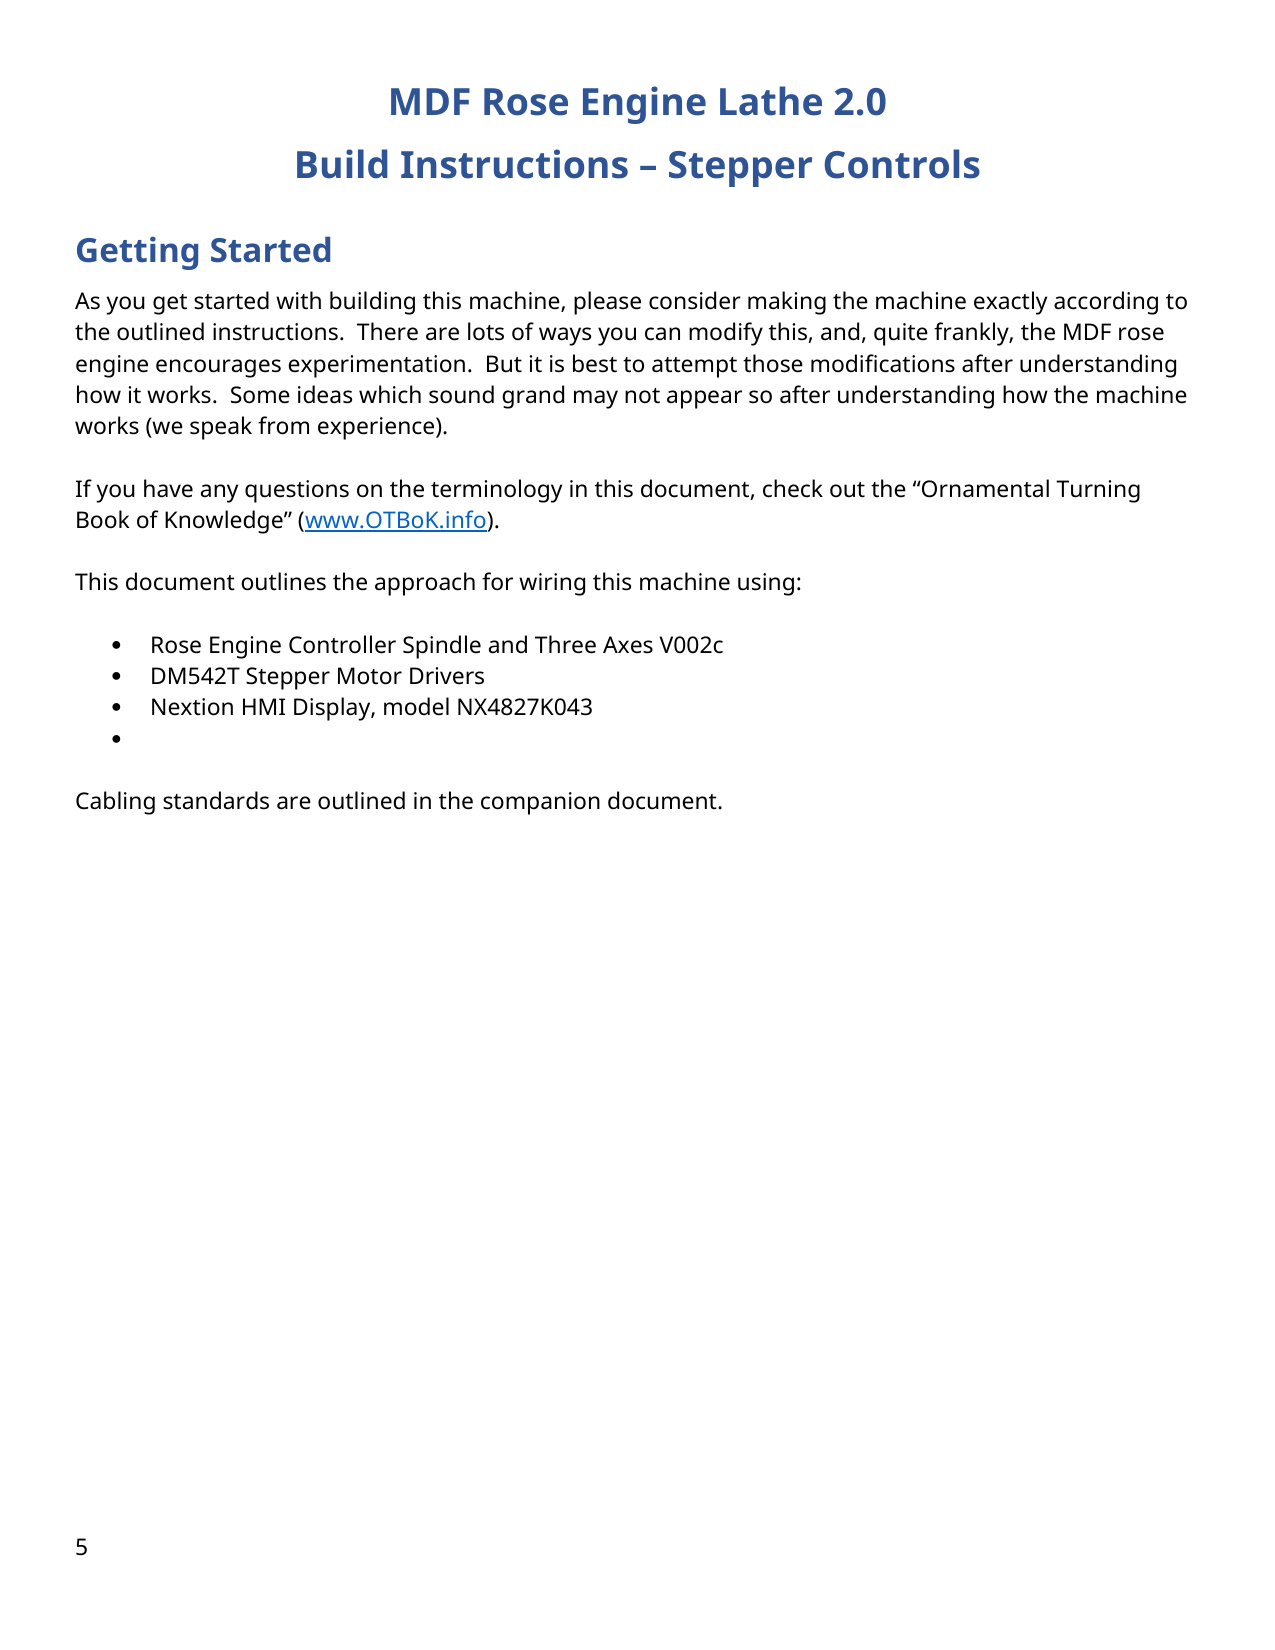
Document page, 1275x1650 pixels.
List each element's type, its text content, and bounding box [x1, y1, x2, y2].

list DM542T Stepper Motor Drivers [112, 660, 1200, 691]
subtitle Getting Started [75, 227, 1200, 272]
list Nextion HMI Display, model NX4827K043 [112, 691, 1200, 722]
text Cabling standards are outlined in the companion document. [75, 785, 1200, 816]
text As you get started with building this machine, please consider making the machine exactly according to the outlined instructions. There are lots of ways you can modify this, and, quite frankly, the MDF rose engine encourages experimentation. But it is best to attempt those modifications after understanding how it works. Some ideas which sound grand may not appear so after understanding how the machine works (we speak from experience). [75, 285, 1200, 441]
list Rose Engine Controller Spindle and Three Axes V002c [112, 629, 1200, 660]
text This document outlines the approach for wiring this machine using: [75, 566, 1200, 597]
text If you have any questions on the terminology in this document, check out the “Ornamental Turning Book of Knowledge” (www.OTBoK.info). [75, 472, 1200, 535]
